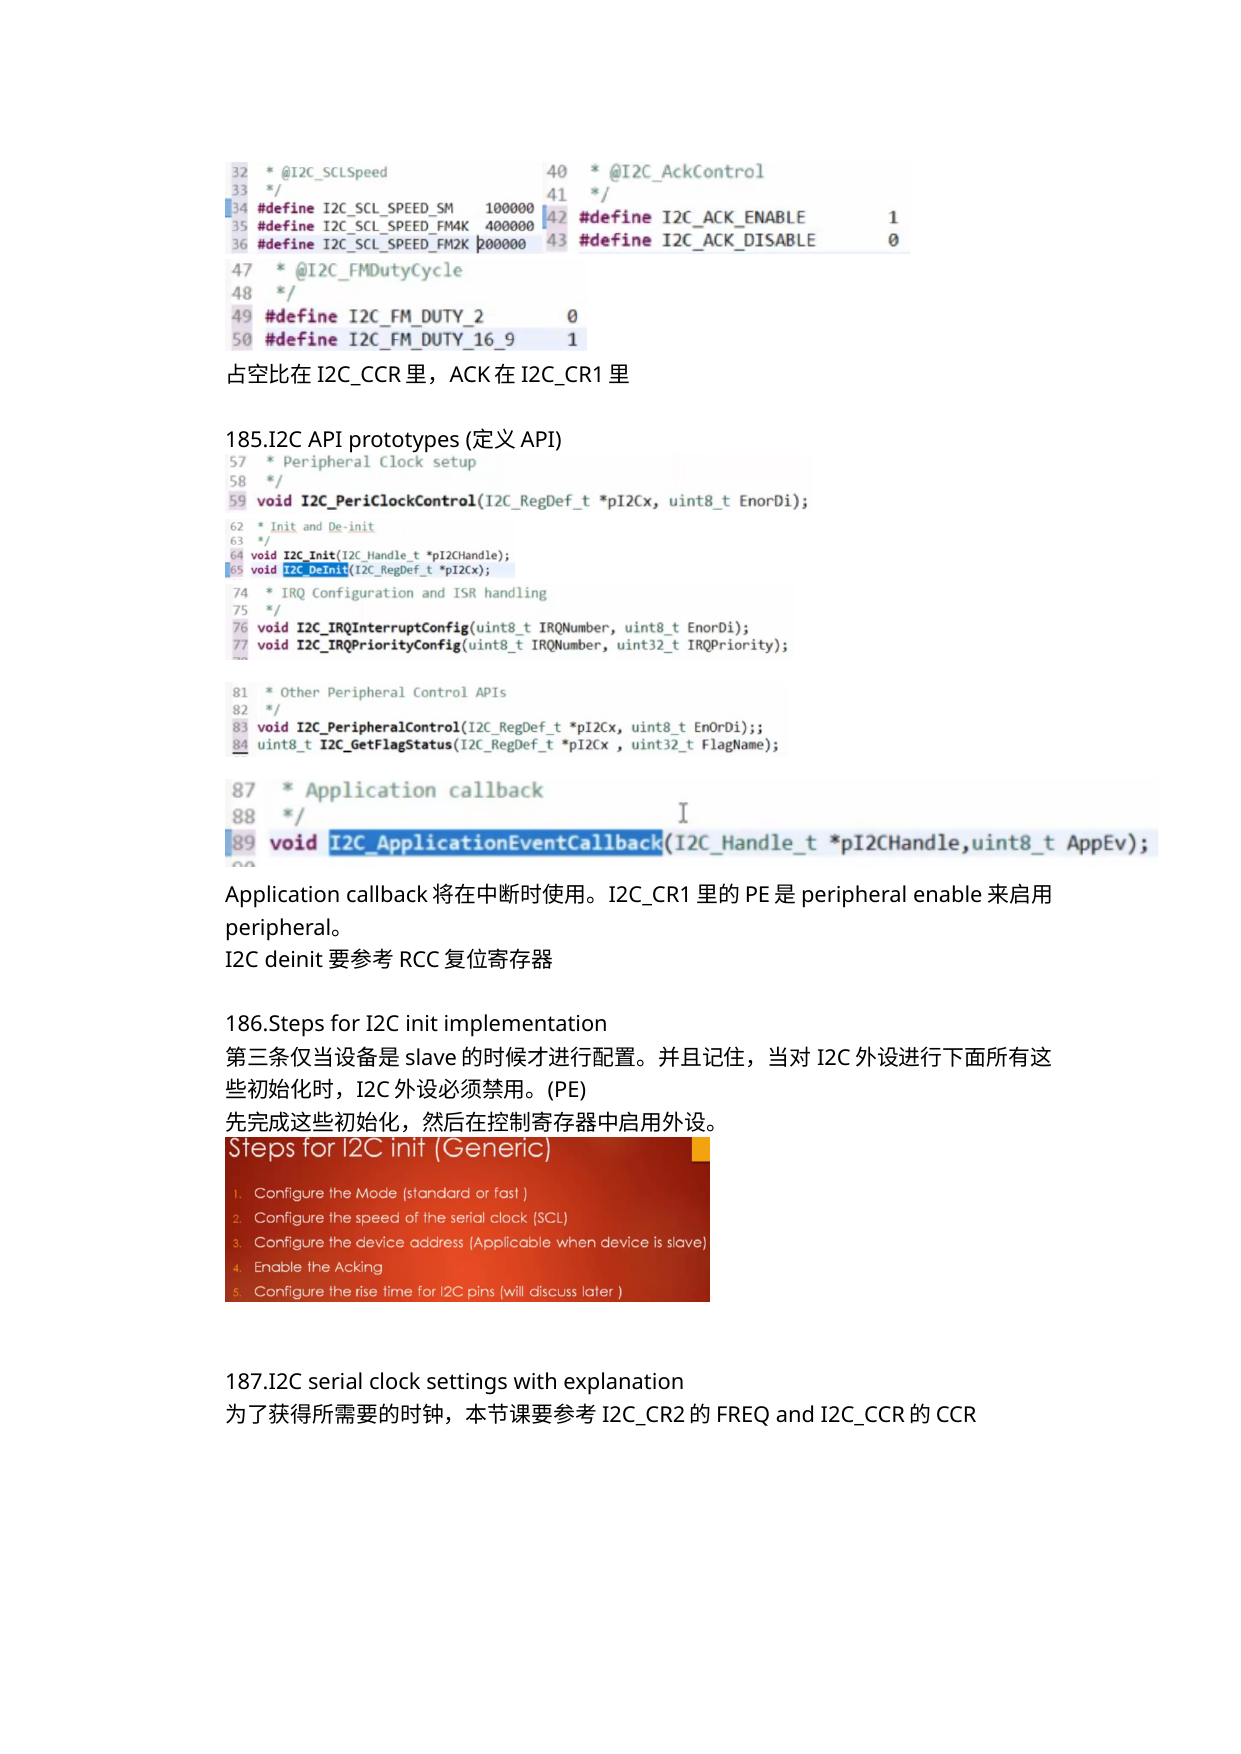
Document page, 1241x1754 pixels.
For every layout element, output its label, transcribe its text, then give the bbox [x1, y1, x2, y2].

picture [225, 519, 515, 580]
picture [225, 779, 1159, 867]
list I2C deinit 要参考RCC复位寄存器 [225, 942, 1053, 974]
list 占空比在I2C_CCR里，ACK在I2C_CR1里 [225, 357, 1053, 389]
list 185.I2C API prototypes (定义API) [225, 422, 1053, 454]
list 第三条仅当设备是slave的时候才进行配置。并且记住，当对I2C外设进行下面所有这些初始化时，I2C外设必须禁用。(PE) [225, 1039, 1053, 1104]
list 为了获得所需要的时钟，本节课要参考 I2C_CR2的FREQ and I2C_CCR的CCR [225, 1397, 1053, 1429]
list 先完成这些初始化，然后在控制寄存器中启用外设。 [225, 1104, 1053, 1137]
picture [225, 1137, 710, 1302]
list 186.Steps for I2C init implementation [225, 1007, 1053, 1039]
list 187.I2C serial clock settings with explanation [225, 1364, 1053, 1397]
picture [225, 259, 587, 351]
picture [225, 584, 796, 660]
picture [225, 162, 910, 254]
picture [225, 454, 812, 513]
picture [225, 682, 789, 757]
list Application callback将在中断时使用。I2C_CR1里的PE是peripheral enable来启用peripheral。 [225, 877, 1053, 942]
